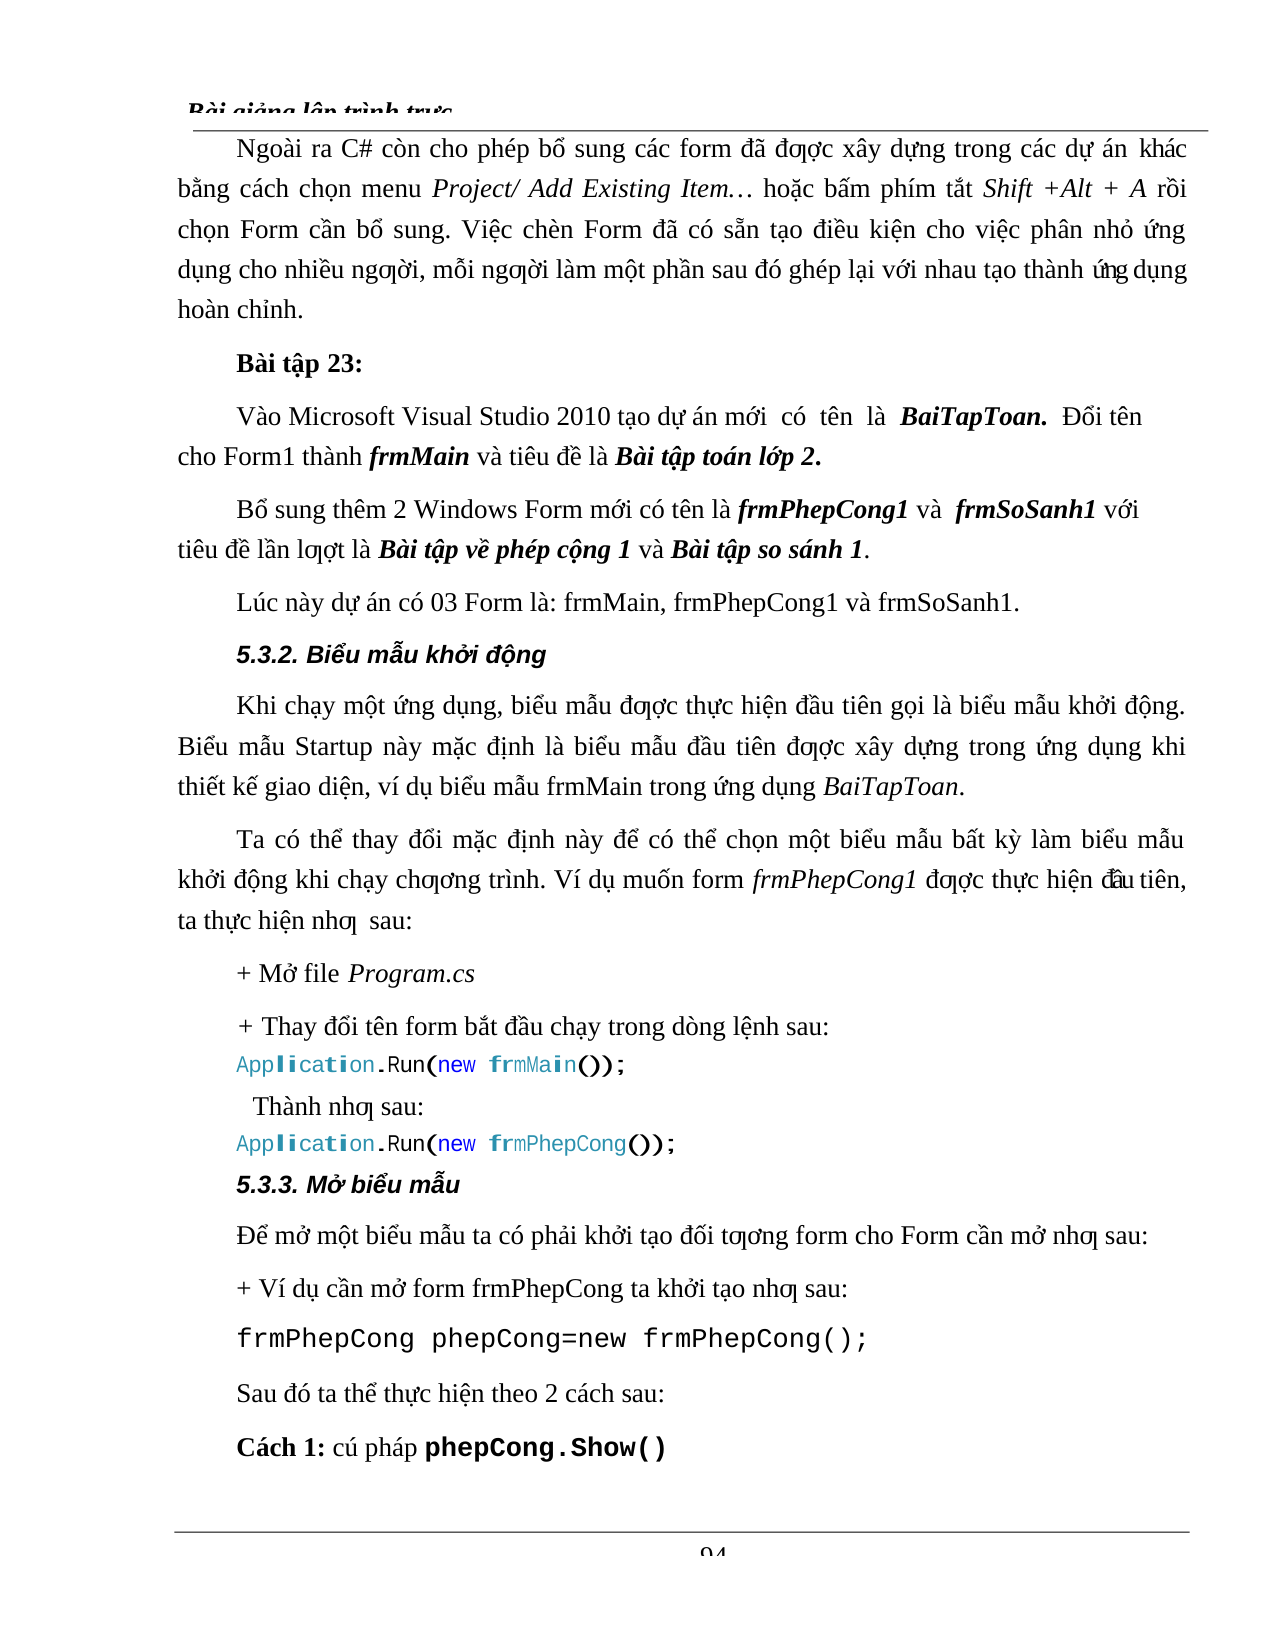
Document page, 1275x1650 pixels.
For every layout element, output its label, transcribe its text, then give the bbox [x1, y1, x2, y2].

text Vào Microsoft Visual Studio 2010 tạo dự án mới có tên là BaiTapToan. Đổi tên cho Form1 thành frmMain và tiêu đề là Bài tập toán lớp 2. [177, 400, 1163, 471]
list Mở biểu mẫu [236, 1170, 1239, 1199]
text + Thay đổi tên form bắt đầu chạy trong dòng lệnh sau: [236, 1010, 1239, 1041]
text Cách 1: cú pháp phepCong.Show() [236, 1432, 1239, 1465]
text + Ví dụ cần mở form frmPhepCong ta khởi tạo nhƣ sau: frmPhepCong phepCong=new frmPhepCong(); Sau đó ta thể thực hiện theo 2 cách sau: [236, 1272, 872, 1409]
text Application.Run(new frmMain()); [236, 1051, 1239, 1077]
text Khi chạy một ứng dụng, biểu mẫu đƣợc thực hiện đầu tiên gọi là biểu mẫu khởi động. Biểu mẫu Startup này mặc định là biểu mẫu đầu tiên đƣợc xây dựng trong ứng dụng khi thiết kế giao diện, ví dụ biểu mẫu frmMain trong ứng dụng BaiTapToan. [177, 689, 1187, 801]
text Bổ sung thêm 2 Windows Form mới có tên là frmPhepCong1 và frmSoSanh1 với tiêu đề lần lƣợt là Bài tập về phép cộng 1 và Bài tập so sánh 1. [177, 493, 1163, 564]
text Lúc này dự án có 03 Form là: frmMain, frmPhepCong1 và frmSoSanh1. [236, 586, 1239, 618]
text Để mở một biểu mẫu ta có phải khởi tạo đối tƣơng form cho Form cần mở nhƣ sau: [236, 1219, 1239, 1251]
text Thành nhƣ sau: [252, 1089, 1239, 1121]
text Application.Run(new frmPhepCong()); [236, 1130, 1239, 1157]
text Ta có thể thay đổi mặc định này để có thể chọn một biểu mẫu bất kỳ làm biểu mẫu khởi động khi chạy chƣơng trình. Ví dụ muốn form frmPhepCong1 đƣợc thực hiện đầu tiên, ta thực hiện nhƣ sau: [177, 823, 1187, 935]
text Ngoài ra C# còn cho phép bổ sung các form đã đƣợc xây dựng trong các dự án khác bằng cách chọn menu Project/ Add Existing Item… hoặc bấm phím tắt Shift +Alt + A rồi chọn Form cần bổ sung. Việc chèn Form đã có sẵn tạo điều kiện cho việc phân nhỏ ứng dụng cho nhiều ngƣời, mỗi ngƣời làm một phần sau đó ghép lại với nhau tạo thành ứng dụng hoàn chỉnh. [177, 132, 1187, 325]
subtitle Bài tập 23: [236, 347, 1239, 378]
list Biểu mẫu khởi động [236, 640, 1239, 669]
text + Mở file Program.cs [236, 957, 1239, 988]
